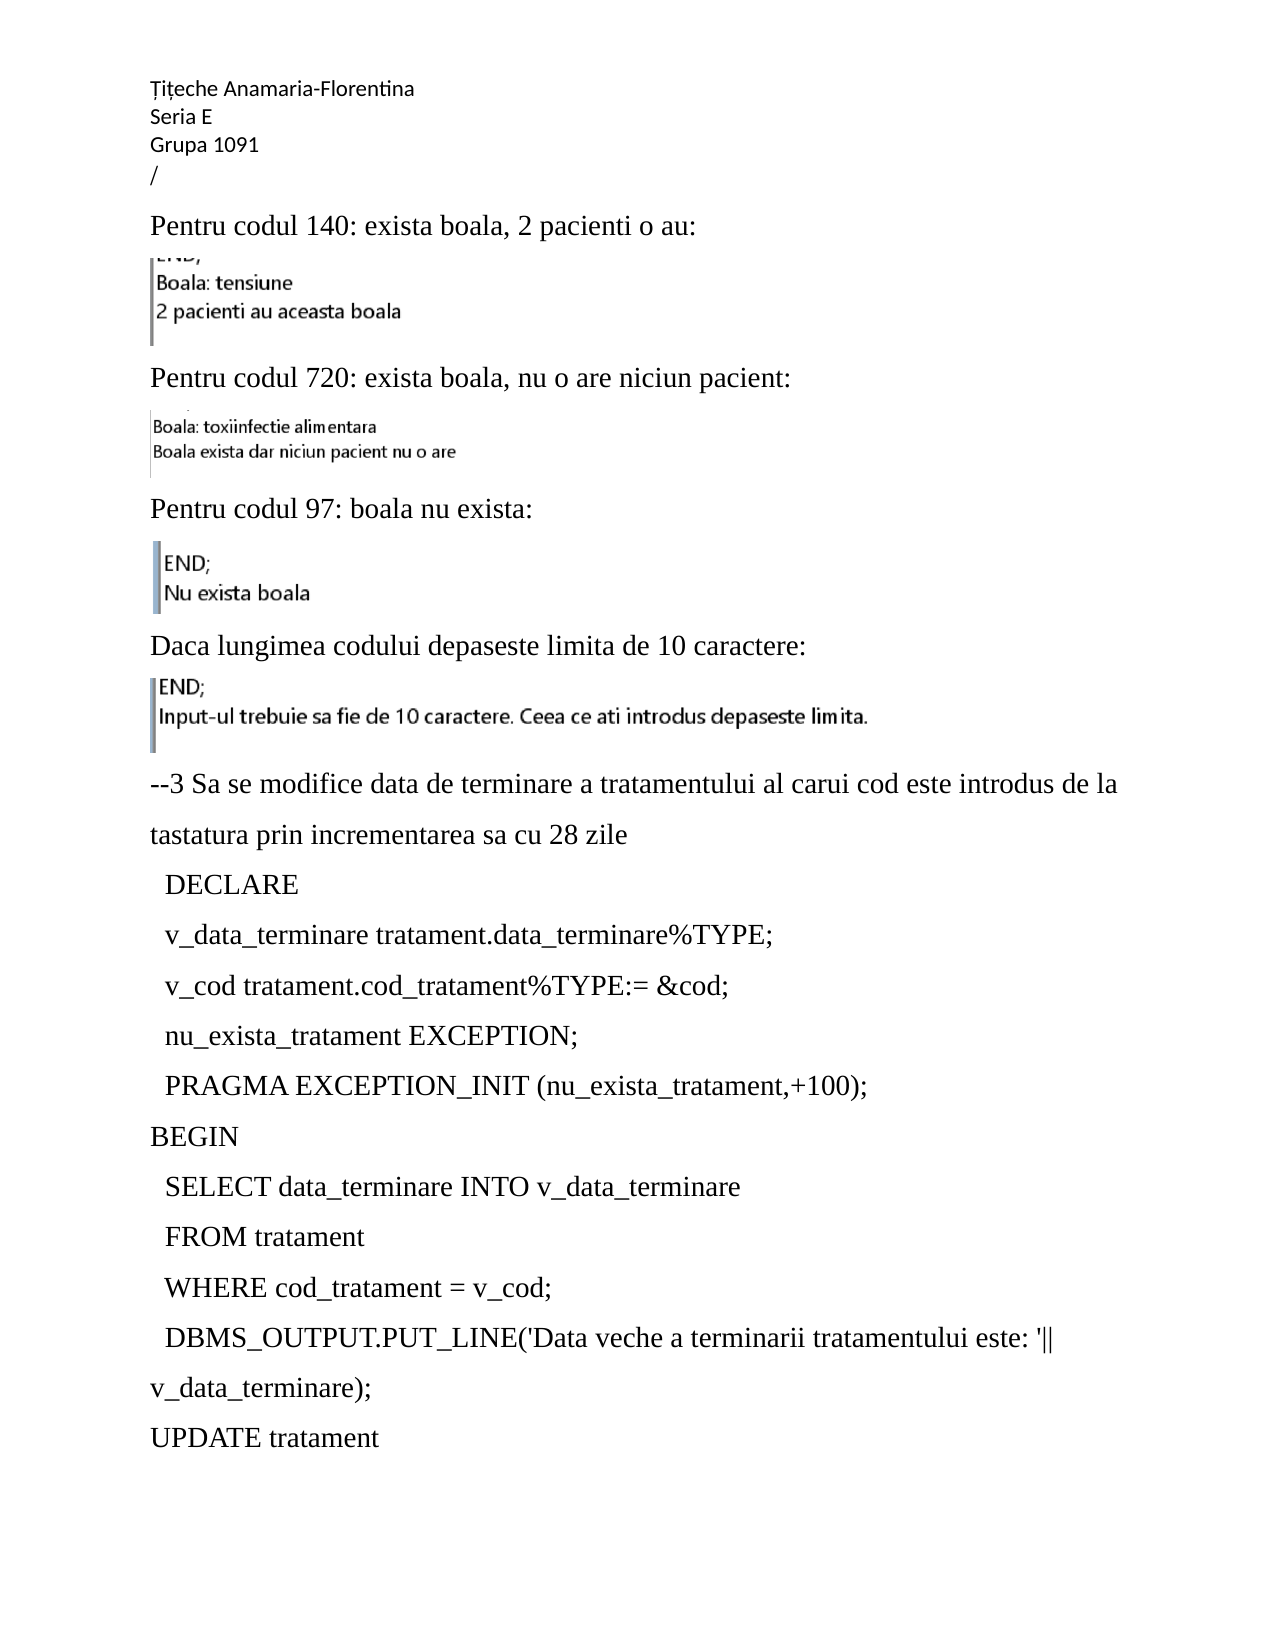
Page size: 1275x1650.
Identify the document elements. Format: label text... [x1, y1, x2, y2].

picture [150, 258, 477, 346]
text DECLARE [150, 867, 1125, 901]
text WHERE cod_tratament = v_cod; [150, 1270, 1125, 1303]
picture [150, 410, 465, 478]
text nu_exista_tratament EXCEPTION; [150, 1018, 1125, 1052]
text Pentru codul 720: exista boala, nu o are niciun pacient: [150, 360, 1125, 393]
text / [150, 158, 1125, 191]
text DBMS_OUTPUT.PUT_LINE('Data veche a terminarii tratamentului este: '|| v_data_terminare); [150, 1320, 1125, 1404]
text FROM tratament [150, 1219, 1125, 1253]
text v_cod tratament.cod_tratament%TYPE:= &cod; [150, 968, 1125, 1001]
picture [150, 541, 398, 614]
text SELECT data_terminare INTO v_data_terminare [150, 1169, 1125, 1203]
text BEGIN [150, 1119, 1125, 1152]
text Pentru codul 140: exista boala, 2 pacienti o au: [150, 208, 1125, 242]
text UPDATE tratament [150, 1421, 1125, 1454]
text Pentru codul 97: boala nu exista: [150, 491, 1125, 525]
text Daca lungimea codului depaseste limita de 10 caractere: [150, 628, 1125, 661]
text v_data_terminare tratament.data_terminare%TYPE; [150, 917, 1125, 951]
text PRAGMA EXCEPTION_INIT (nu_exista_tratament,+100); [150, 1068, 1125, 1102]
text --3 Sa se modifice data de terminare a tratamentului al carui cod este introdus de la tastatura prin incrementarea sa cu 28 zile [150, 767, 1125, 850]
picture [150, 678, 891, 753]
